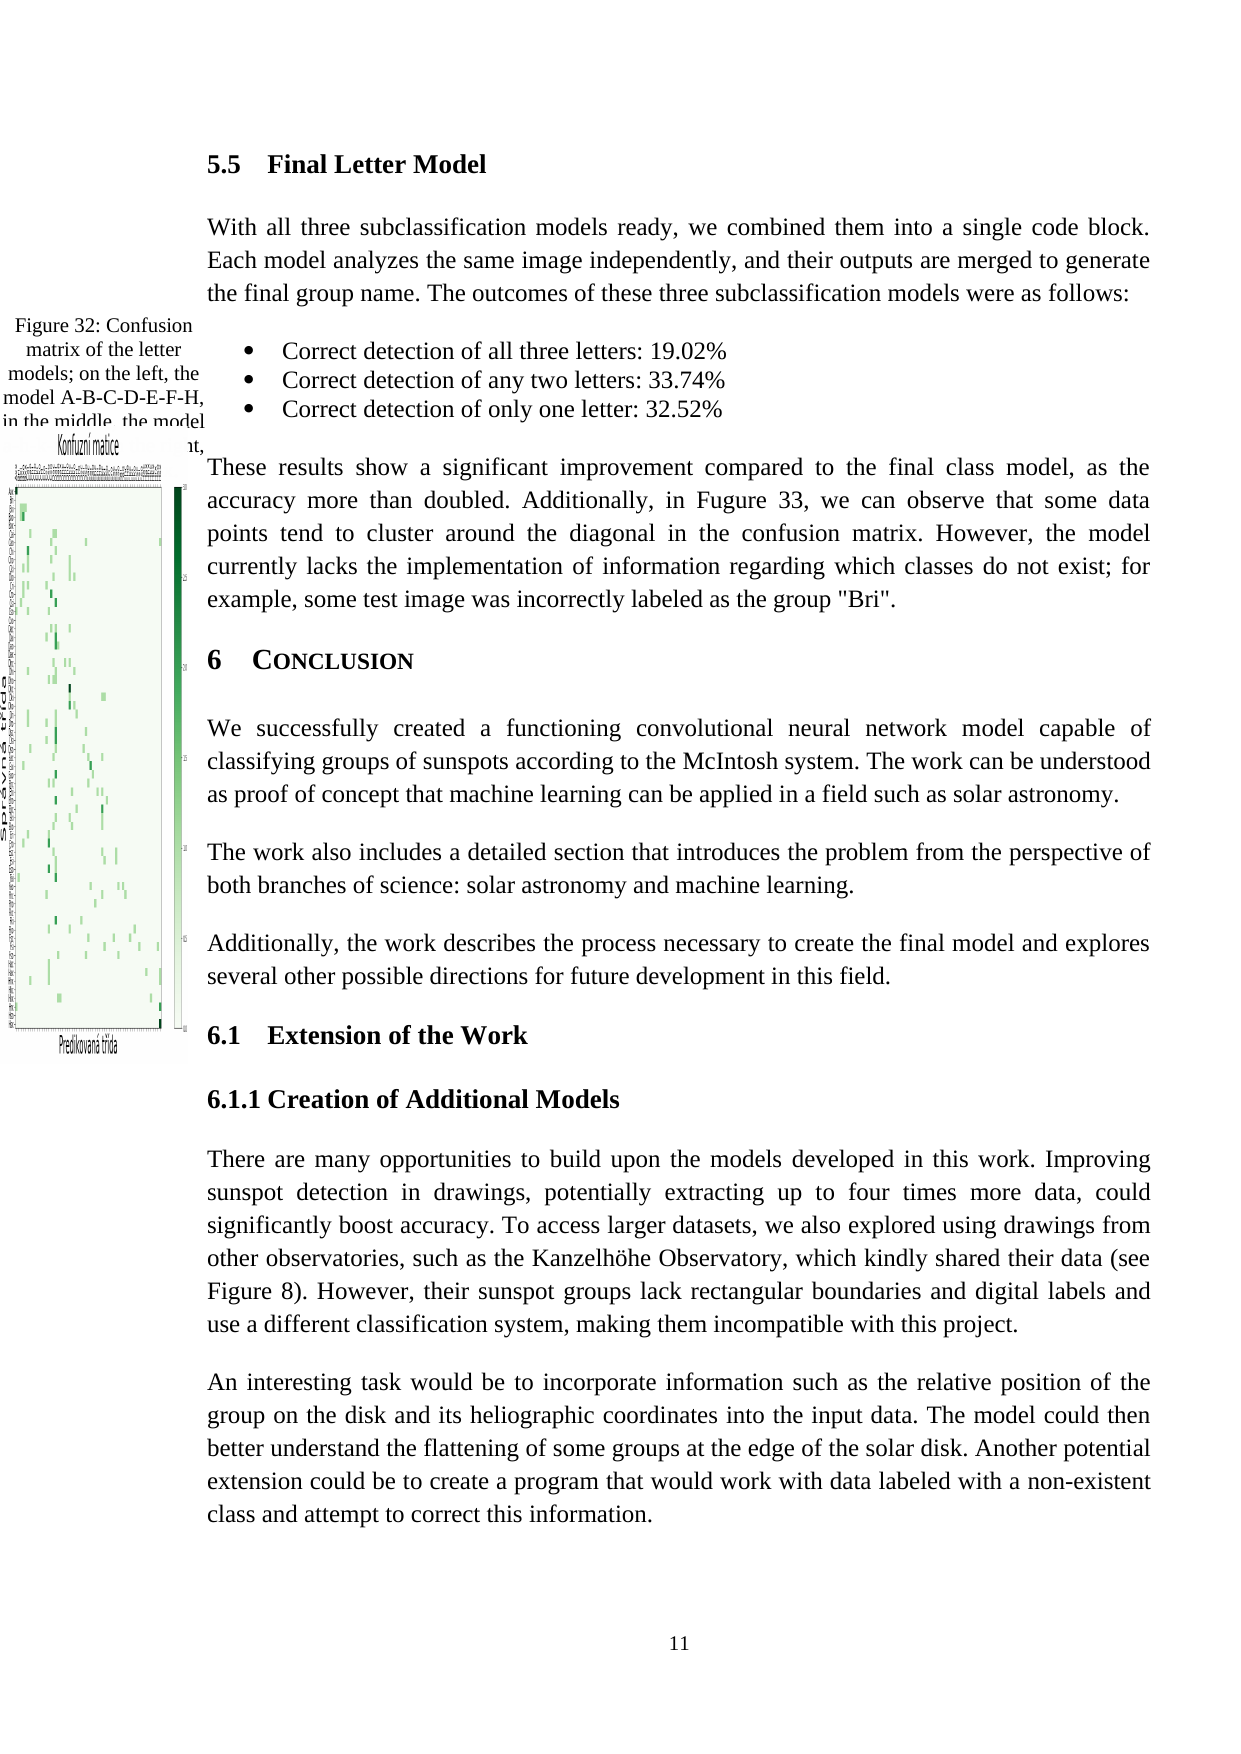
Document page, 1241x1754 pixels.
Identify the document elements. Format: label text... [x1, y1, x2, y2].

subtitle Conclusion [207, 642, 1152, 675]
text Additionally, the work describes the process necessary to create the final model and explores several other possible directions for future development in this field. [207, 928, 1152, 990]
list Correct detection of any two letters: 33.74% [244, 365, 1152, 394]
subtitle Creation of Additional Models [207, 1083, 1152, 1114]
text These results show a significant improvement compared to the final class model, as the accuracy more than doubled. Additionally, in Fugure 33, we can observe that some data points tend to cluster around the diagonal in the confusion matrix. However, the model currently lacks the implementation of information regarding which classes do not exist; for example, some test image was incorrectly labeled as the group "Bri". [207, 452, 1152, 612]
text An interesting task would be to incorporate information such as the relative position of the group on the disk and its heliographic coordinates into the input data. The model could then better understand the flattening of some groups at the edge of the solar disk. Another potential extension could be to create a program that would work with data labeled with a non-existent class and attempt to correct this information. [207, 1367, 1152, 1528]
picture [0, 426, 188, 1064]
text With all three subclassification models ready, we combined them into a single code block. Each model analyzes the same image independently, and their outputs are merged to generate the final group name. The outcomes of these three subclassification models were as follows: [207, 212, 1152, 307]
text There are many opportunities to build upon the models developed in this work. Improving sunspot detection in drawings, potentially extracting up to four times more data, could significantly boost accuracy. To access larger datasets, we also explored using drawings from other observatories, such as the Kanzelhöhe Observatory, which kindly shared their data (see Figure 8). However, their sunspot groups lack rectangular boundaries and digital labels and use a different classification system, making them incompatible with this project. [207, 1144, 1152, 1338]
subtitle Final Letter Model [207, 148, 1152, 179]
list Correct detection of all three letters: 19.02% [244, 336, 1152, 365]
list Correct detection of only one letter: 32.52% [244, 394, 1152, 422]
subtitle Extension of the Work [207, 1019, 1152, 1050]
text We successfully created a functioning convolutional neural network model capable of classifying groups of sunspots according to the McIntosh system. The work can be understood as proof of concept that machine learning can be applied in a field such as solar astronomy. [207, 713, 1152, 808]
text The work also includes a detailed section that introduces the problem from the perspective of both branches of science: solar astronomy and machine learning. [207, 837, 1152, 899]
